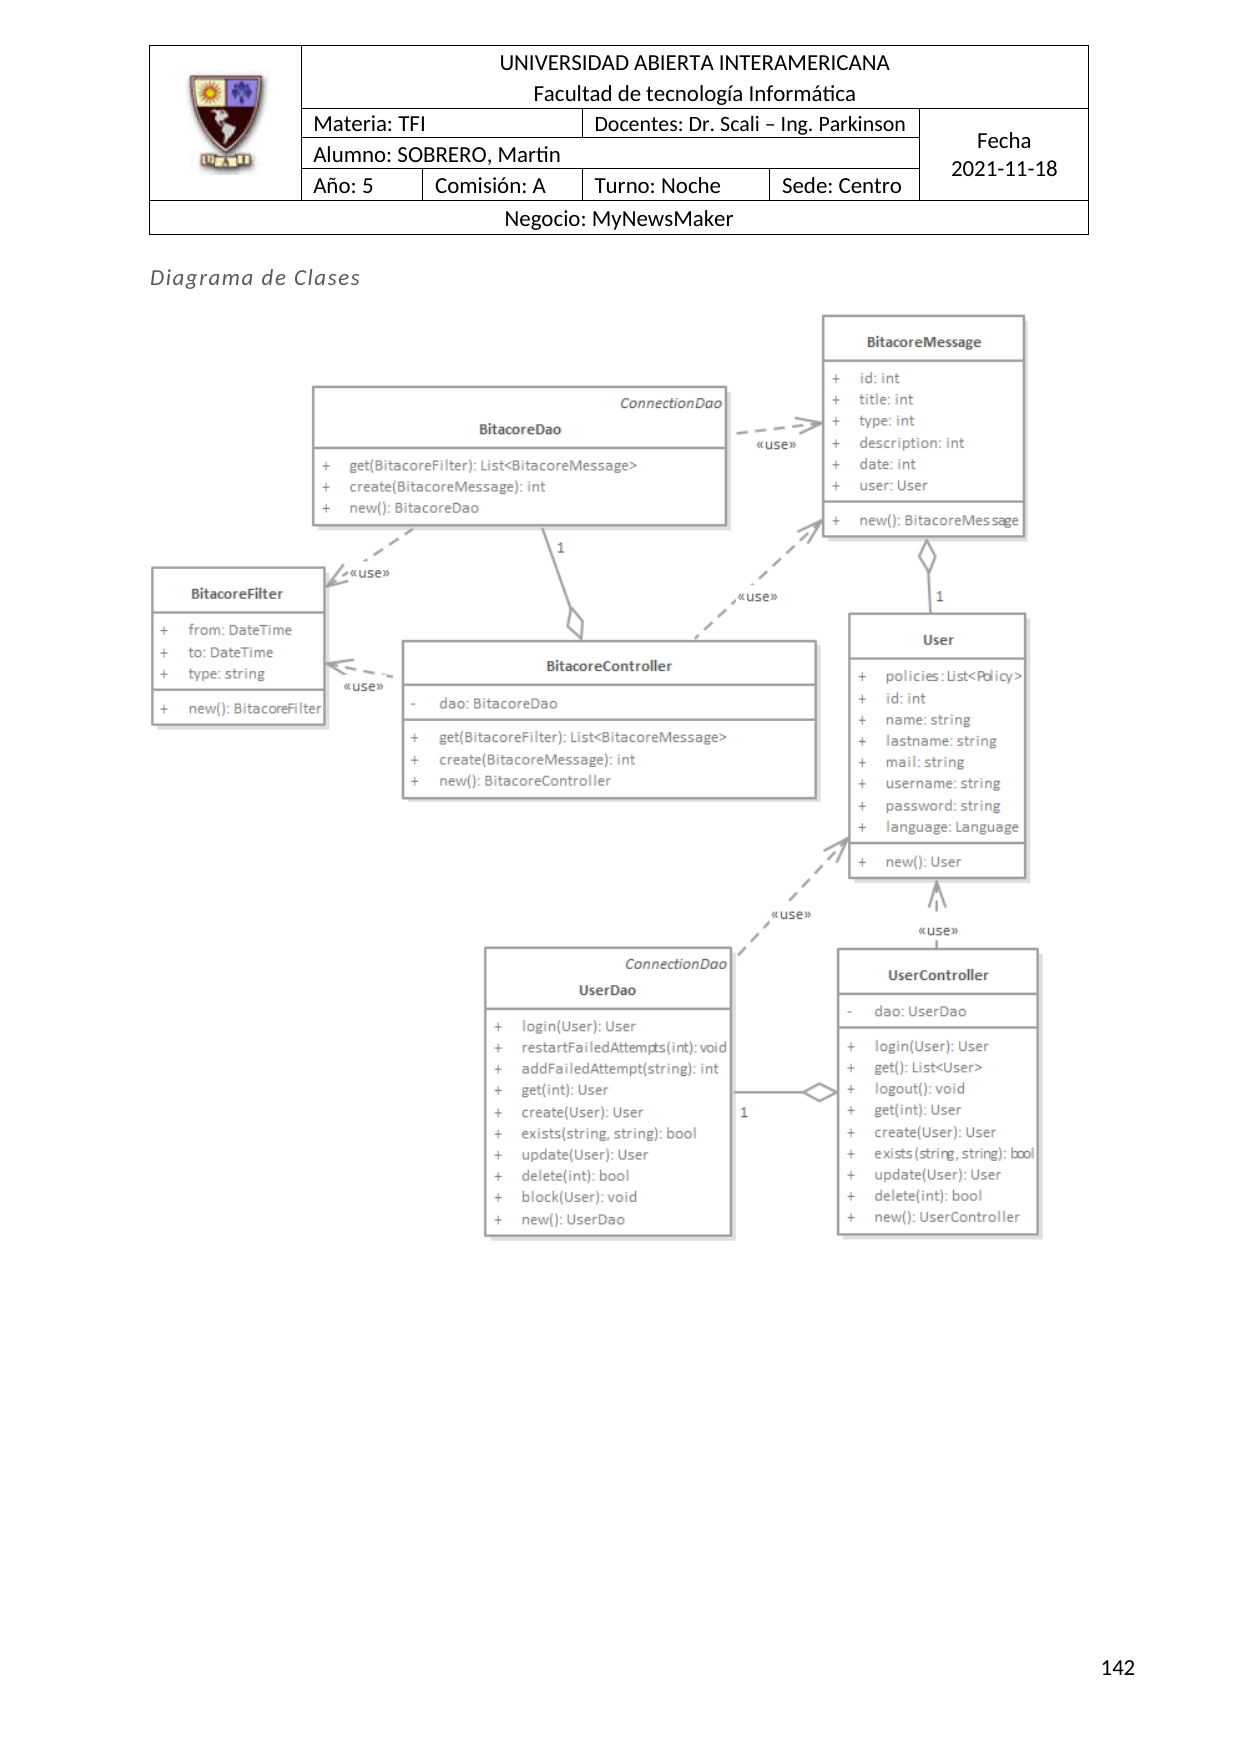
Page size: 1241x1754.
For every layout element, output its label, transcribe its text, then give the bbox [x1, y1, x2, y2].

picture [150, 311, 1044, 1242]
picture [175, 67, 276, 180]
subtitle Diagrama de Clases [150, 263, 1135, 291]
